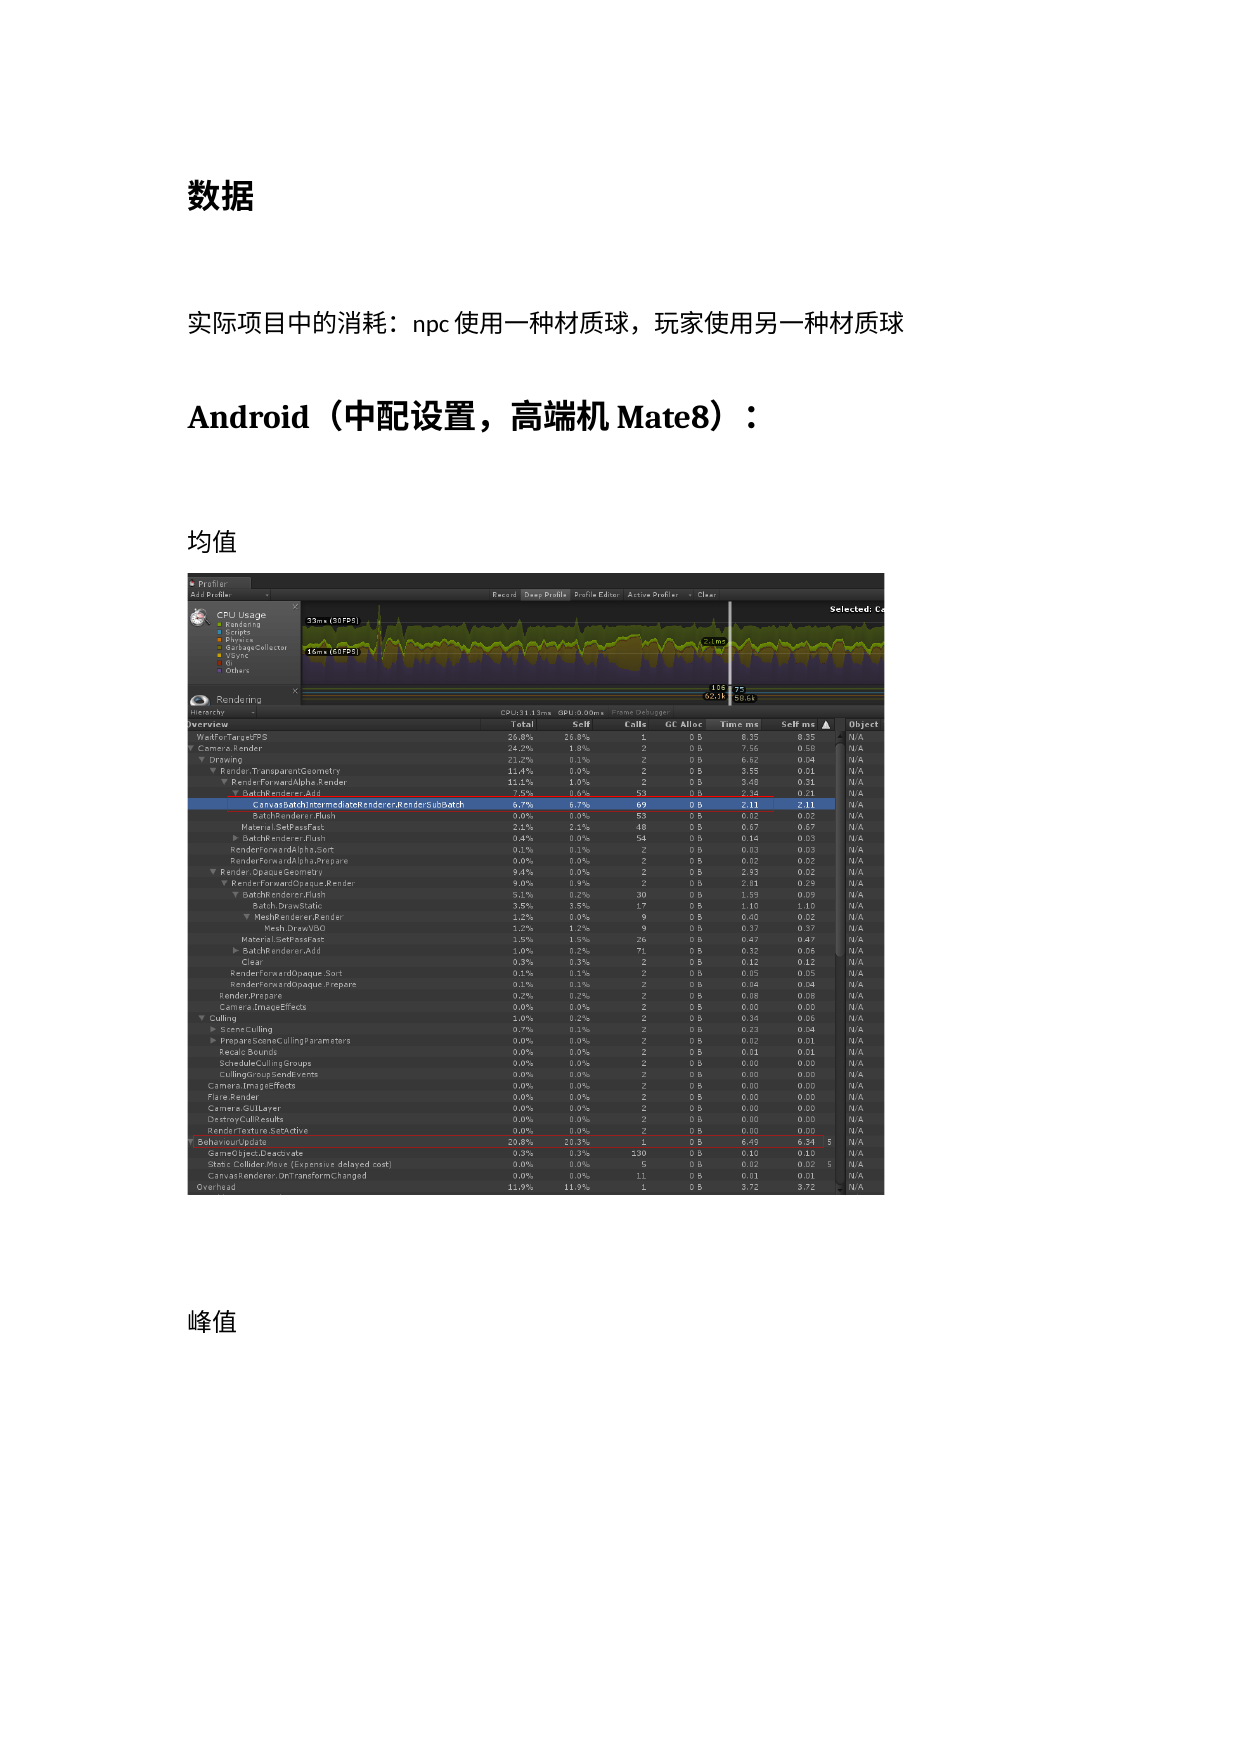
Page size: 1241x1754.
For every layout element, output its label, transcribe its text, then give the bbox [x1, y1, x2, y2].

text 均值 [187, 508, 1053, 573]
text 峰值 [187, 1288, 1053, 1353]
subtitle 数据 [187, 162, 1053, 227]
picture [187, 573, 885, 1195]
subtitle Android（中配设置，高端机Mate8）： [187, 381, 1053, 446]
text 实际项目中的消耗：npc使用一种材质球，玩家使用另一种材质球 [187, 289, 1053, 354]
